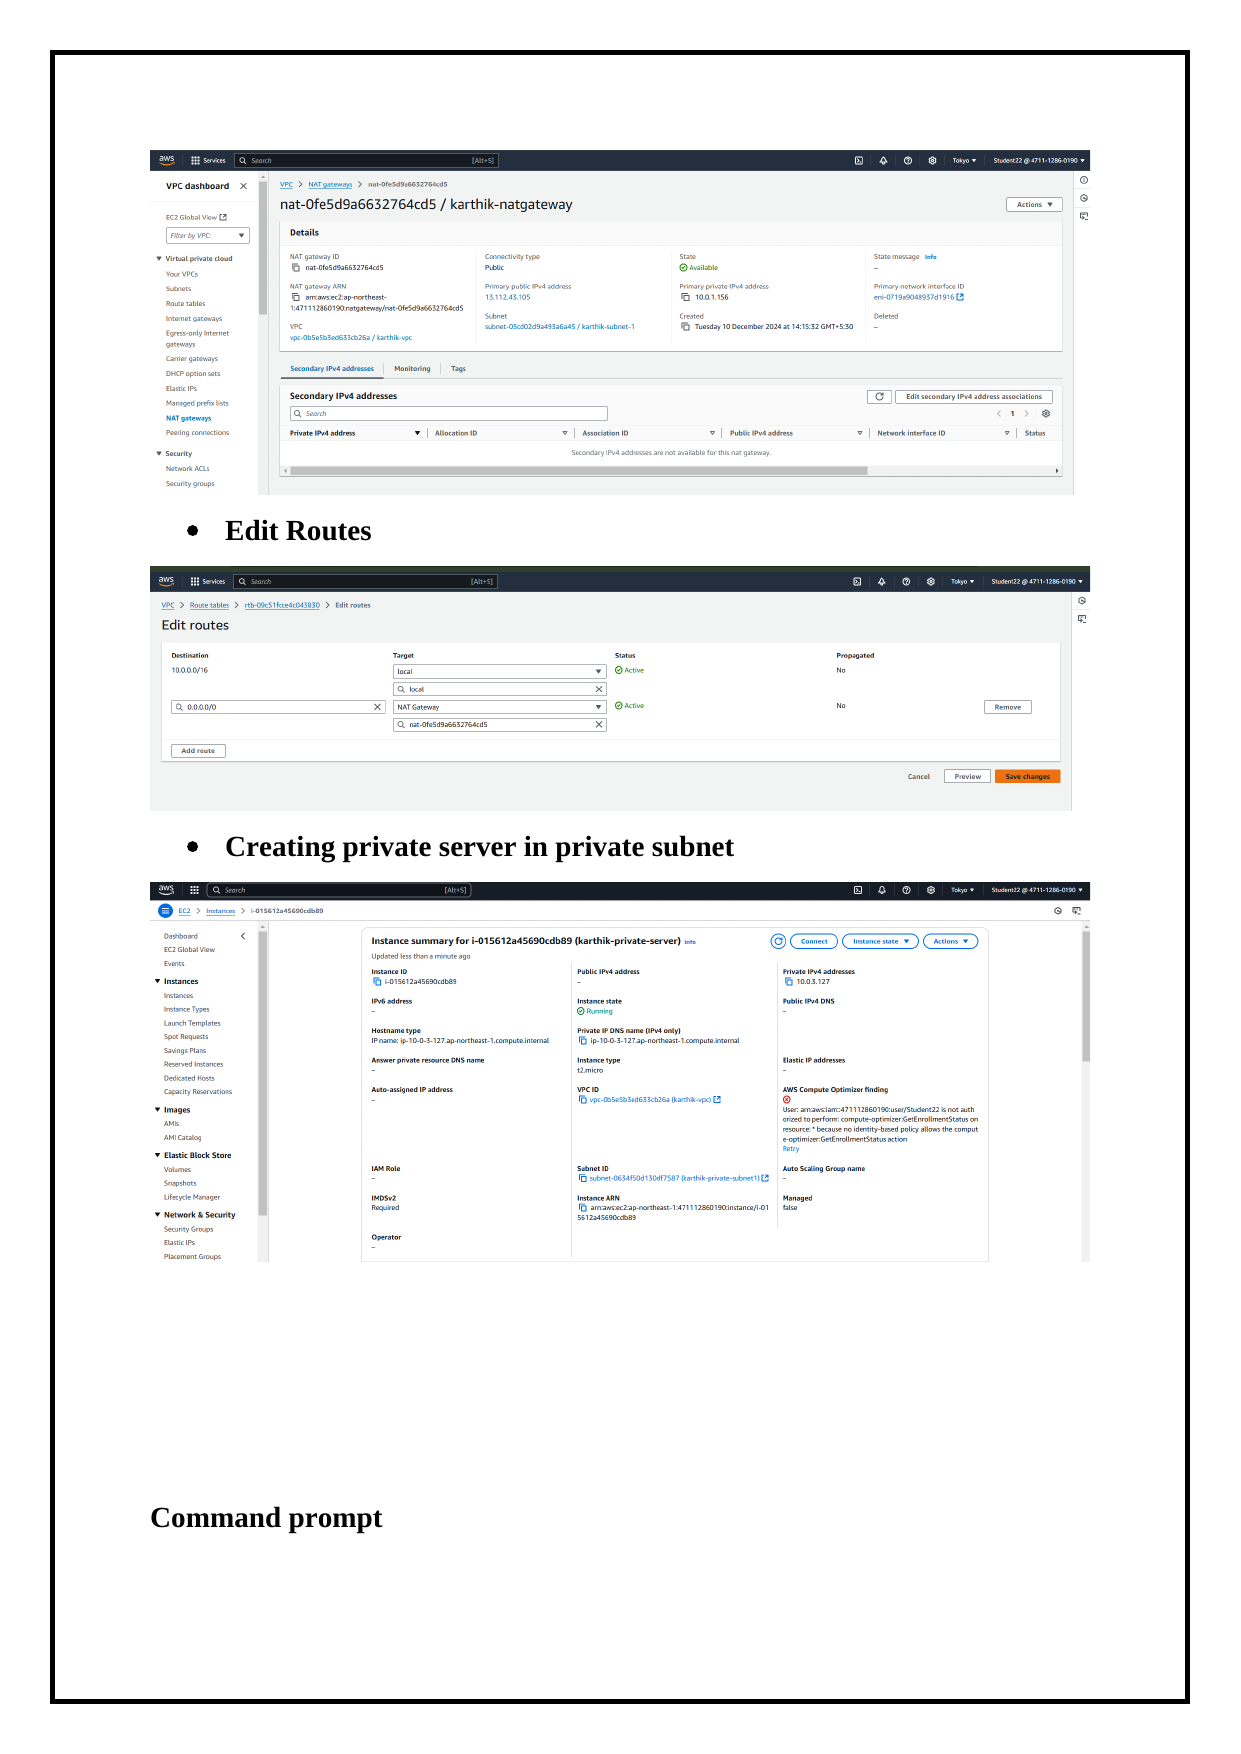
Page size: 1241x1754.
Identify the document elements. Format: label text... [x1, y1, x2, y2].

picture [150, 566, 1091, 811]
picture [150, 150, 1091, 495]
text Command prompt [150, 1501, 1090, 1534]
picture [150, 882, 1091, 1262]
list Edit Routes [187, 513, 1090, 547]
list Creating private server in private subnet [187, 829, 1090, 863]
